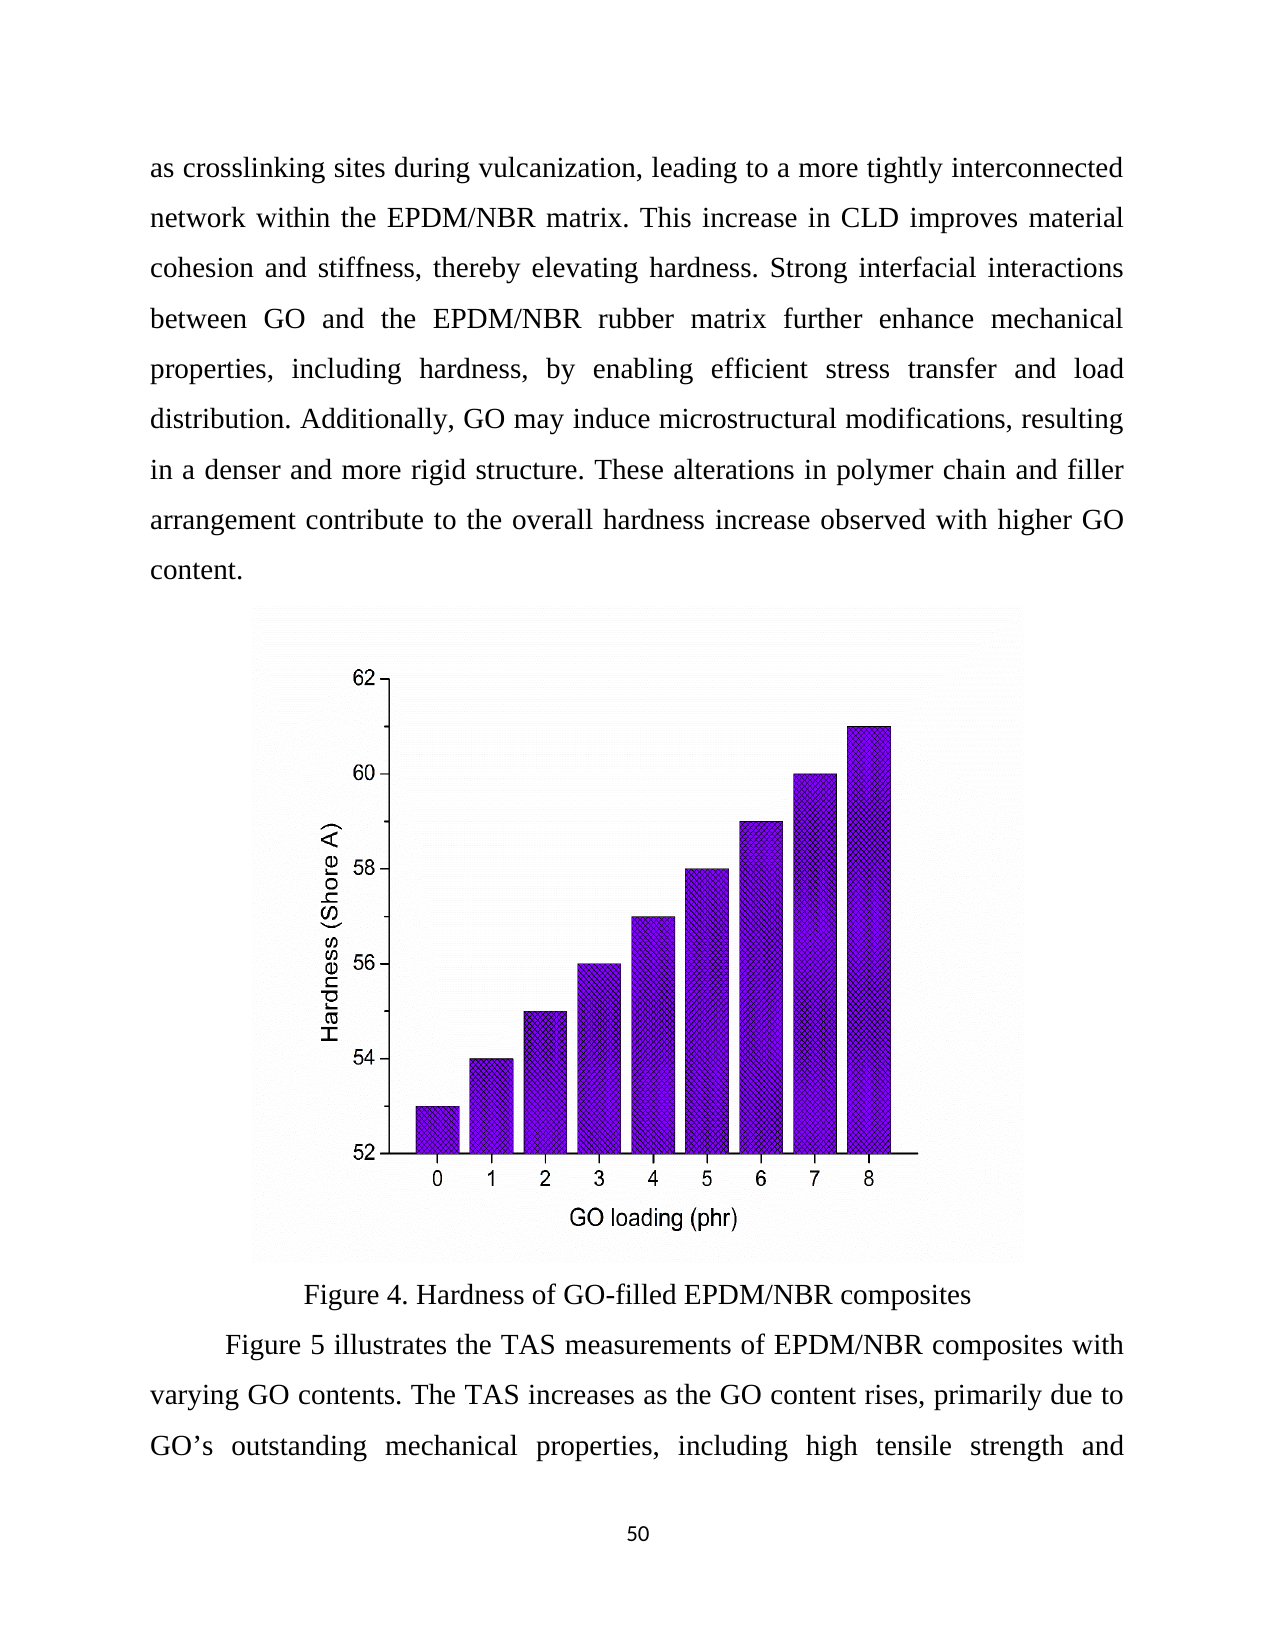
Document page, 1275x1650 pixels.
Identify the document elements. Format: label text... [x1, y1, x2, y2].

text Figure 4. Hardness of GO-filled EPDM/NBR composites [150, 1277, 1125, 1310]
picture [250, 602, 1025, 1263]
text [150, 1327, 1125, 1461]
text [150, 150, 1125, 586]
